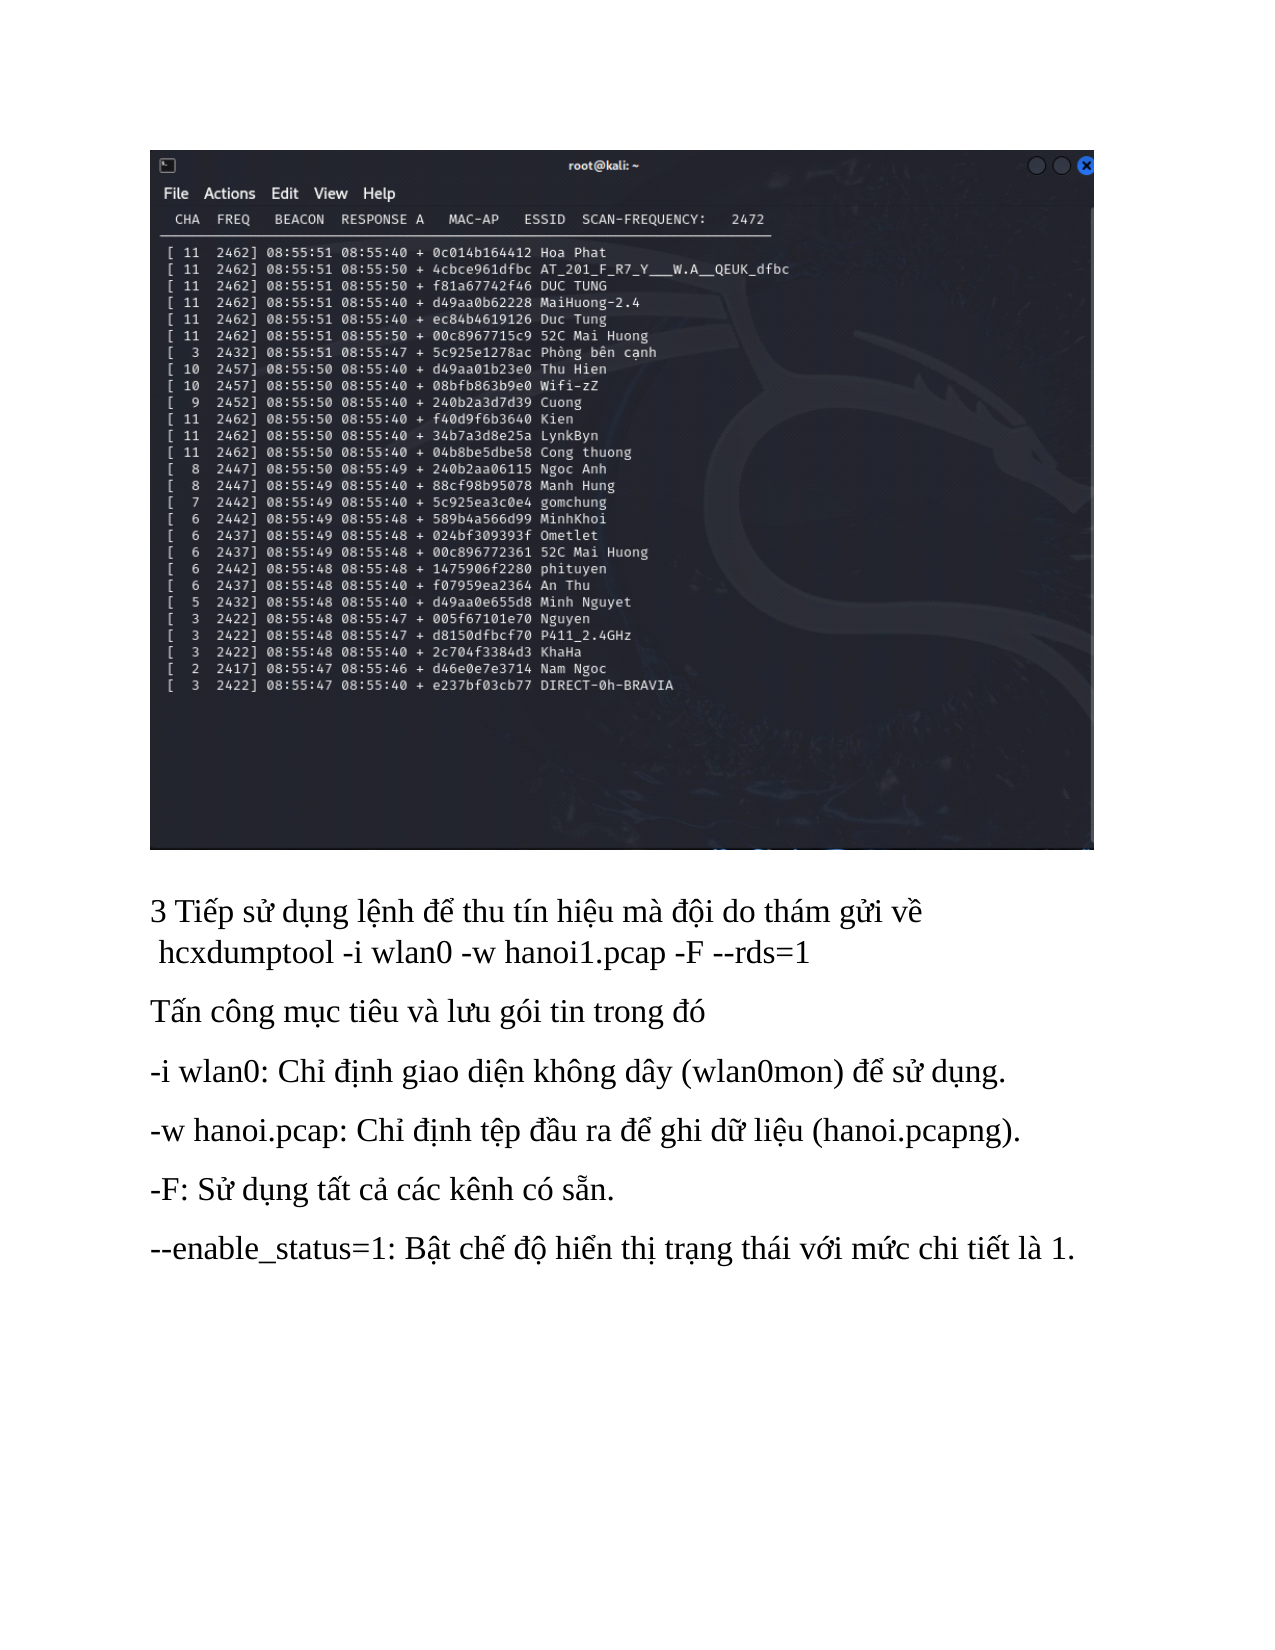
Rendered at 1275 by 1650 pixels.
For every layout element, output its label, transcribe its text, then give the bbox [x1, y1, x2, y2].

subtitle 3 Tiếp sử dụng lệnh để thu tín hiệu mà đội do thám gửi về [150, 891, 1125, 929]
picture [150, 150, 1094, 850]
text --enable_status=1: Bật chế độ hiển thị trạng thái với mức chi tiết là 1. [150, 1228, 1125, 1267]
text -F: Sử dụng tất cả các kênh có sẵn. [150, 1169, 1125, 1208]
text hcxdumptool -i wlan0 -w hanoi1.pcap -F --rds=1 [150, 933, 1125, 971]
text -w hanoi.pcap: Chỉ định tệp đầu ra để ghi dữ liệu (hanoi.pcapng). [150, 1110, 1125, 1148]
text -i wlan0: Chỉ định giao diện không dây (wlan0mon) để sử dụng. [150, 1051, 1125, 1089]
text Tấn công mục tiêu và lưu gói tin trong đó [150, 992, 1125, 1030]
